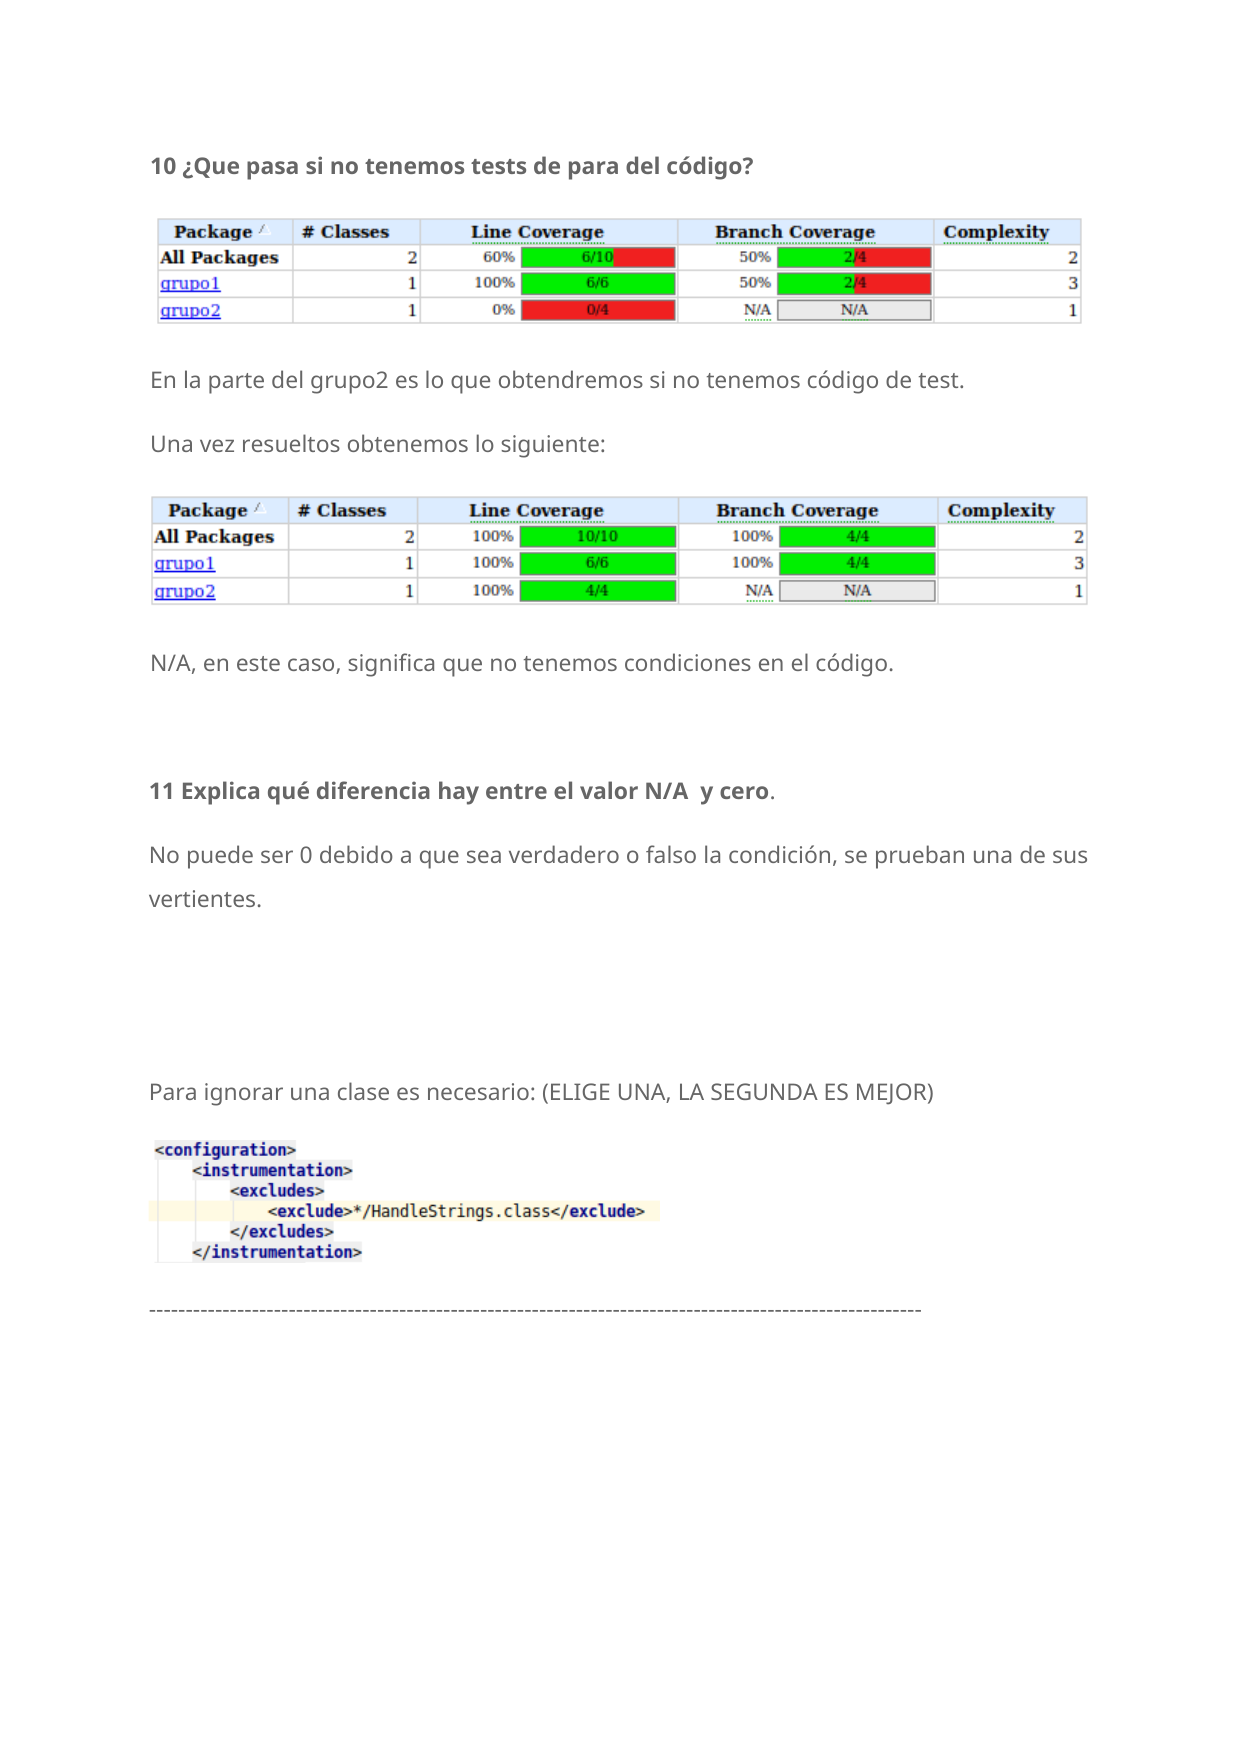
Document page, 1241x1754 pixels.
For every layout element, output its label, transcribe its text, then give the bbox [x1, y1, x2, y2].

text En la parte del grupo2 es lo que obtendremos si no tenemos código de test. [150, 364, 1090, 395]
text --------------------------------------------------------------------------------------------------------- [148, 1293, 1090, 1324]
text Para ignorar una clase es necesario: (ELIGE UNA, LA SEGUNDA ES MEJOR) [148, 1076, 1090, 1107]
text N/A, en este caso, significa que no tenemos condiciones en el código. [150, 647, 1090, 678]
text 11 Explica qué diferencia hay entre el valor N/A y cero. [148, 775, 1090, 806]
text 10 ¿Que pasa si no tenemos tests de para del código? [150, 150, 1090, 181]
picture [150, 492, 1091, 616]
picture [148, 1140, 660, 1263]
picture [150, 214, 1091, 333]
text Una vez resueltos obtenemos lo siguiente: [150, 428, 1090, 459]
text No puede ser 0 debido a que sea verdadero o falso la condición, se prueban una de sus vertientes. [148, 839, 1090, 914]
